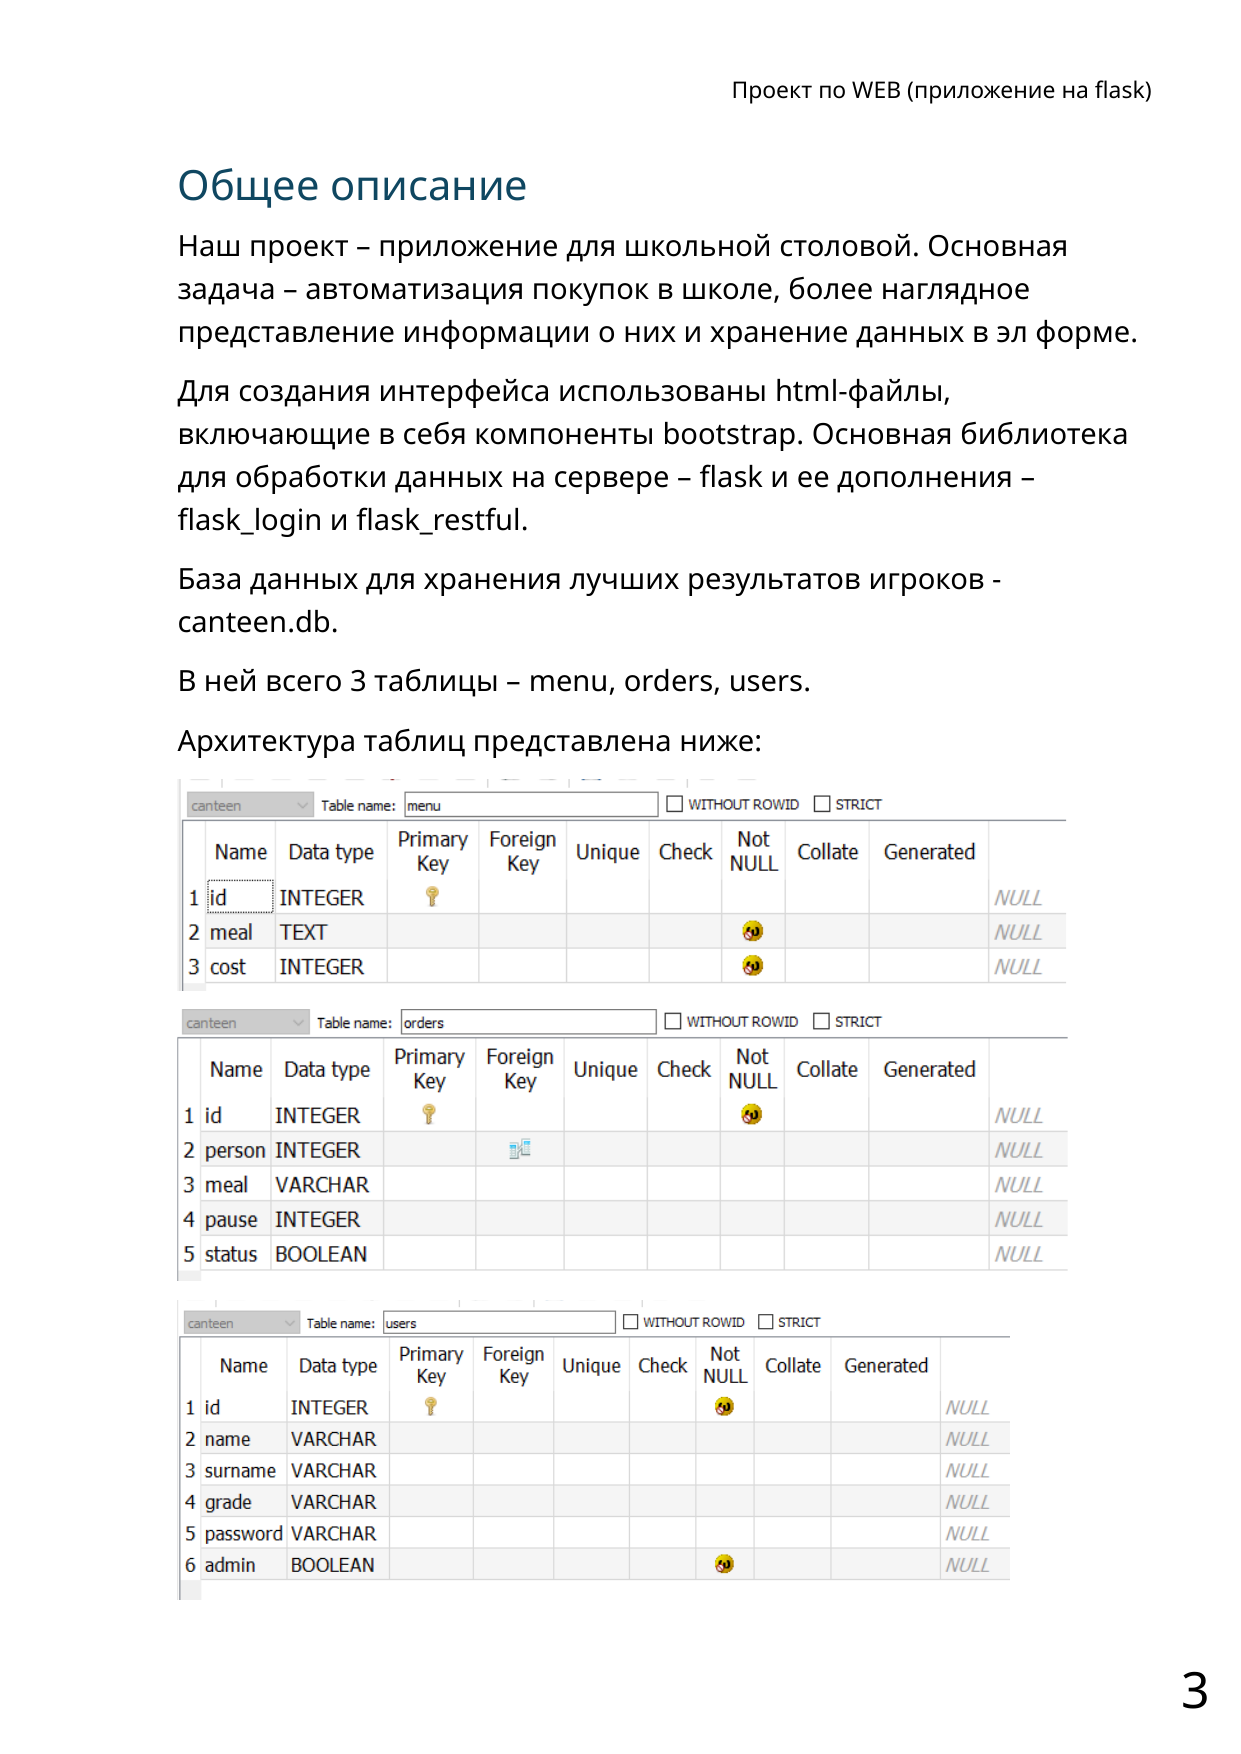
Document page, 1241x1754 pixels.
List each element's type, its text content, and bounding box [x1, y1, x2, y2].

text Архитектура таблиц представлена ниже: [177, 720, 1152, 760]
subtitle Общее описание [177, 156, 1152, 212]
text В ней всего 3 таблицы – menu, orders, users. [177, 661, 1152, 700]
picture [177, 779, 1067, 991]
text Для создания интерфейса использованы html-файлы, включающие в себя компоненты bootstrap. Основная библиотека для обработки данных на сервере – flask и ее дополнения – flask_login и flask_restful. [177, 370, 1152, 538]
text База данных для хранения лучших результатов игроков - canteen.db. [177, 558, 1152, 641]
picture [177, 1009, 1068, 1281]
picture [177, 1300, 1010, 1600]
text Наш проект – приложение для школьной столовой. Основная задача – автоматизация покупок в школе, более наглядное представление информации о них и хранение данных в эл форме. [177, 225, 1152, 351]
